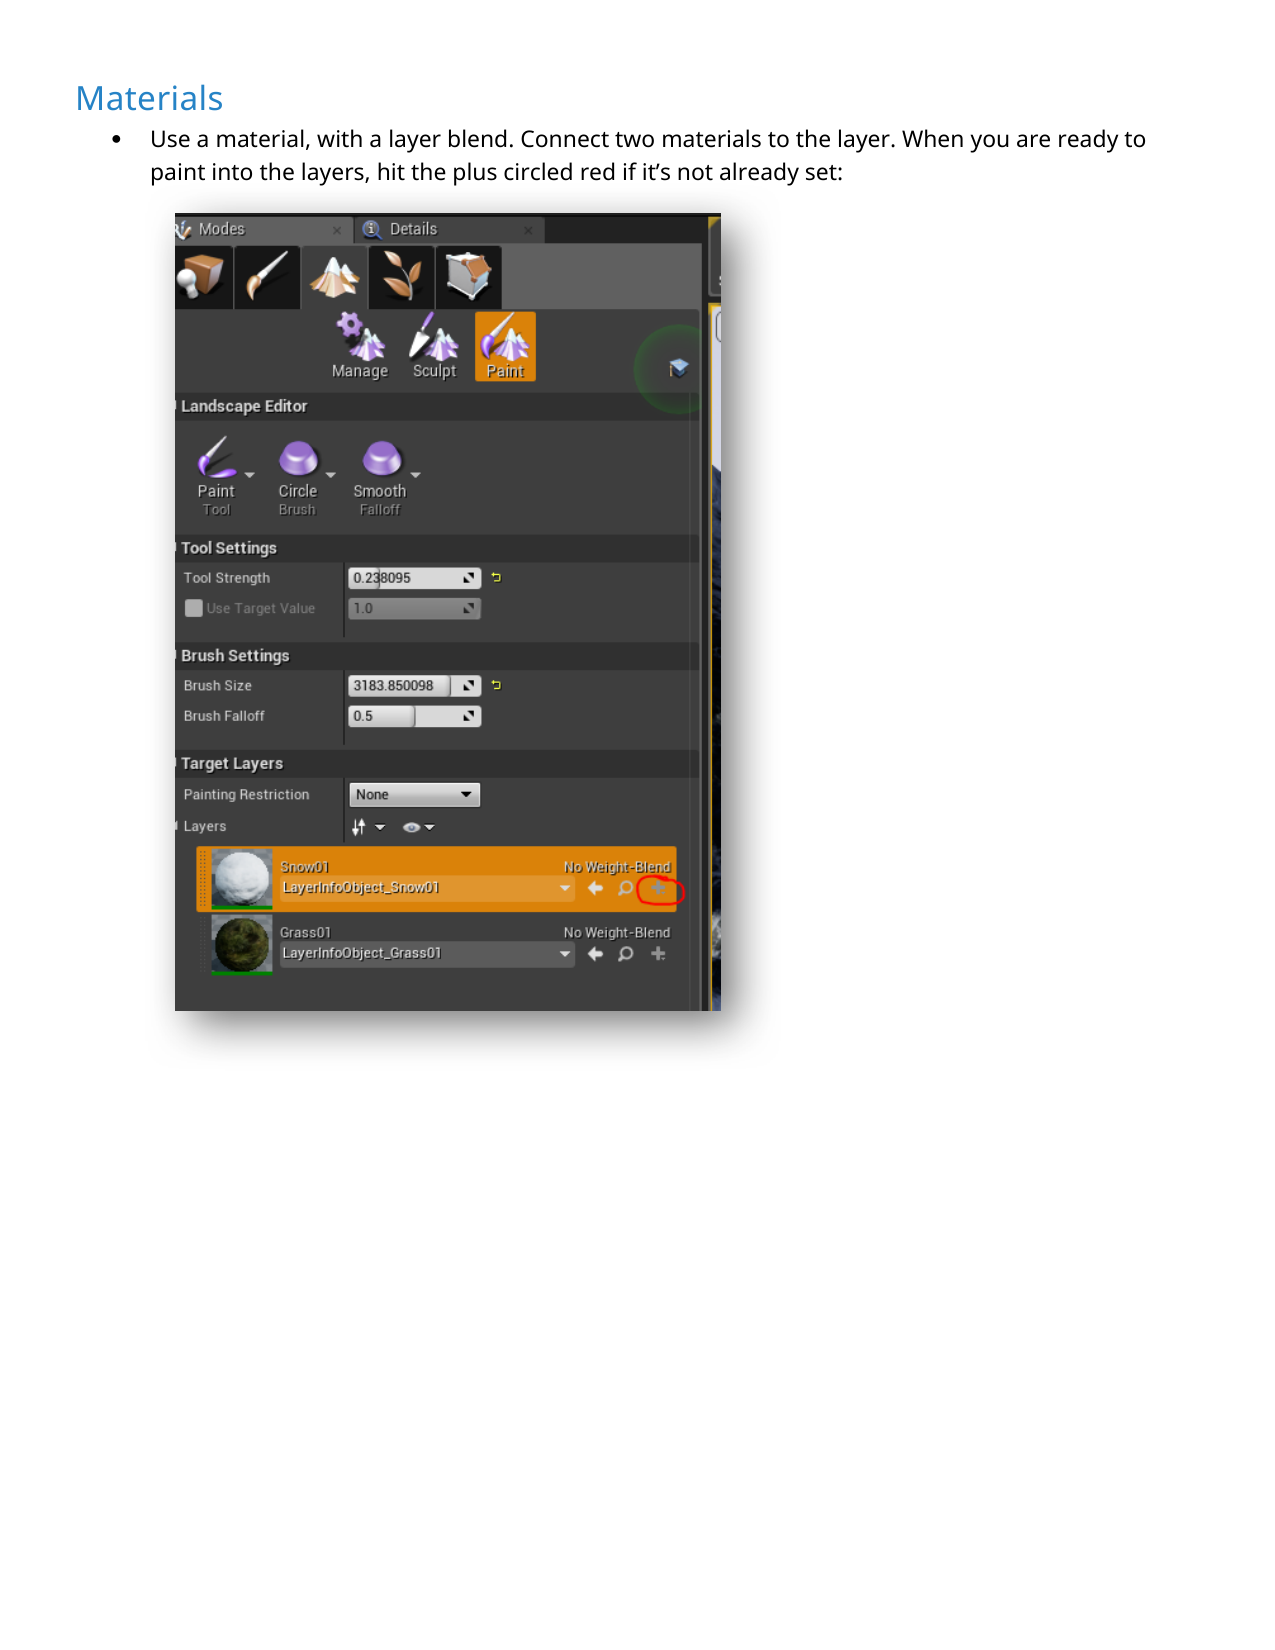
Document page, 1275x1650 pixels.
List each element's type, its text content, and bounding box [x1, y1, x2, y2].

subtitle Materials [75, 75, 1200, 120]
picture [175, 213, 721, 1011]
